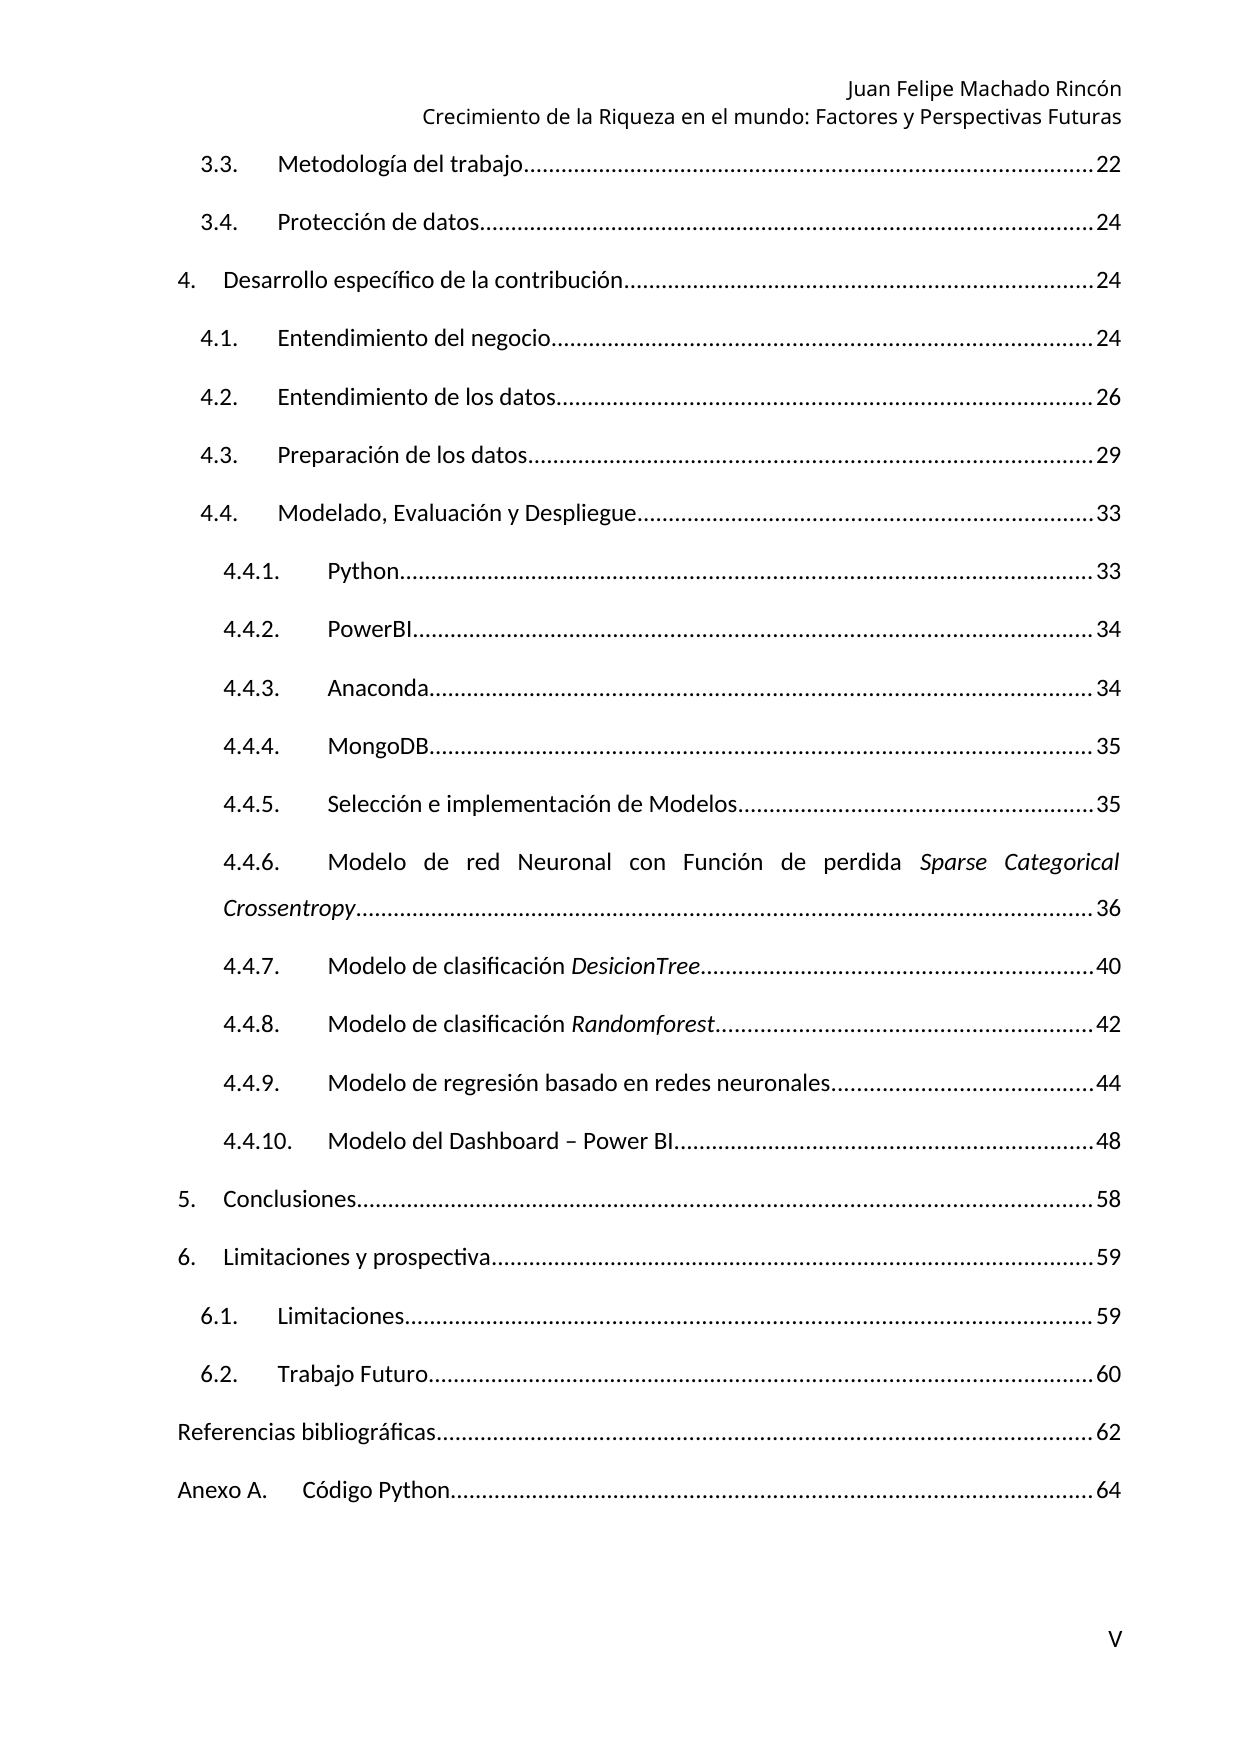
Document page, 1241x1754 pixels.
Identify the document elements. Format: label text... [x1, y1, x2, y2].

text 4.4.6. Modelo de red Neuronal con Función de perdida Sparse Categorical Crossentropy 36 [223, 846, 1122, 923]
text 4.3. Preparación de los datos 29 [200, 439, 1122, 469]
text 4.4.9. Modelo de regresión basado en redes neuronales 44 [223, 1067, 1122, 1097]
text 4.4.2. PowerBI 34 [223, 613, 1122, 644]
text 4.4.3. Anaconda 34 [223, 672, 1122, 702]
text 4.2. Entendimiento de los datos 26 [200, 381, 1122, 411]
text 4.4.4. MongoDB 35 [223, 730, 1122, 761]
text 3.3. Metodología del trabajo 22 [200, 148, 1122, 178]
text 6.2. Trabajo Futuro 60 [200, 1358, 1122, 1388]
text 5. Conclusiones 58 [177, 1183, 1122, 1214]
text 4.4.10. Modelo del Dashboard – Power BI. 48 [223, 1125, 1122, 1156]
text 4.4.8. Modelo de clasificación Randomforest 42 [223, 1009, 1122, 1039]
text 4.4.7. Modelo de clasificación DesicionTree 40 [223, 950, 1122, 981]
text 6. Limitaciones y prospectiva 59 [177, 1242, 1122, 1272]
text 4.4. Modelado, Evaluación y Despliegue 33 [200, 497, 1122, 528]
text 4.4.1. Python 33 [223, 555, 1122, 586]
text 4.4.5. Selección e implementación de Modelos 35 [223, 788, 1122, 819]
text Anexo A. Código Python 64 [177, 1474, 1122, 1505]
text Referencias bibliográficas 62 [177, 1416, 1122, 1447]
text 4.1. Entendimiento del negocio 24 [200, 322, 1122, 353]
text 4. Desarrollo específico de la contribución 24 [177, 264, 1122, 295]
text 3.4. Protección de datos 24 [200, 206, 1122, 236]
text 6.1. Limitaciones 59 [200, 1300, 1122, 1330]
